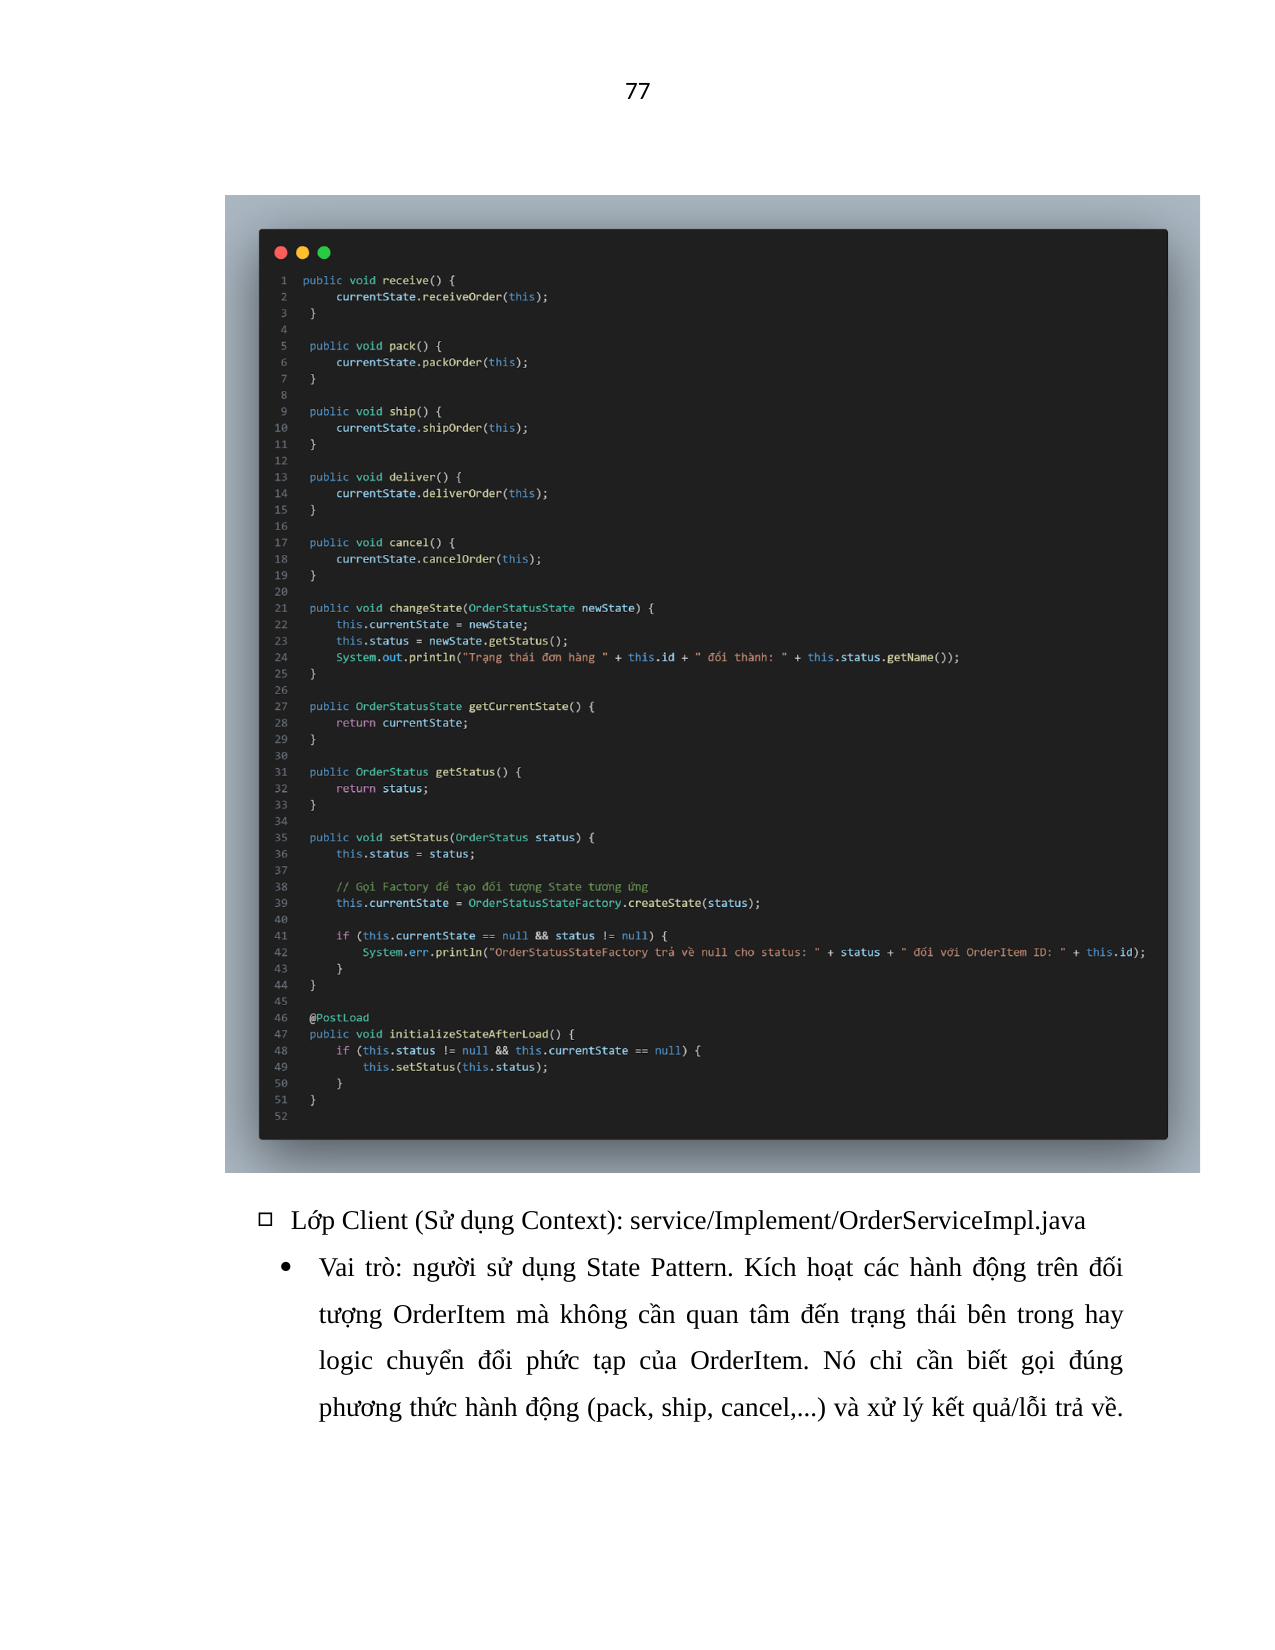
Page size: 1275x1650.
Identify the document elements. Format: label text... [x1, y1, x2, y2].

picture [225, 195, 1200, 1173]
list Lớp Client (Sử dụng Context): service/Implement/OrderServiceImpl.java [253, 1204, 1125, 1235]
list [281, 1251, 1125, 1422]
